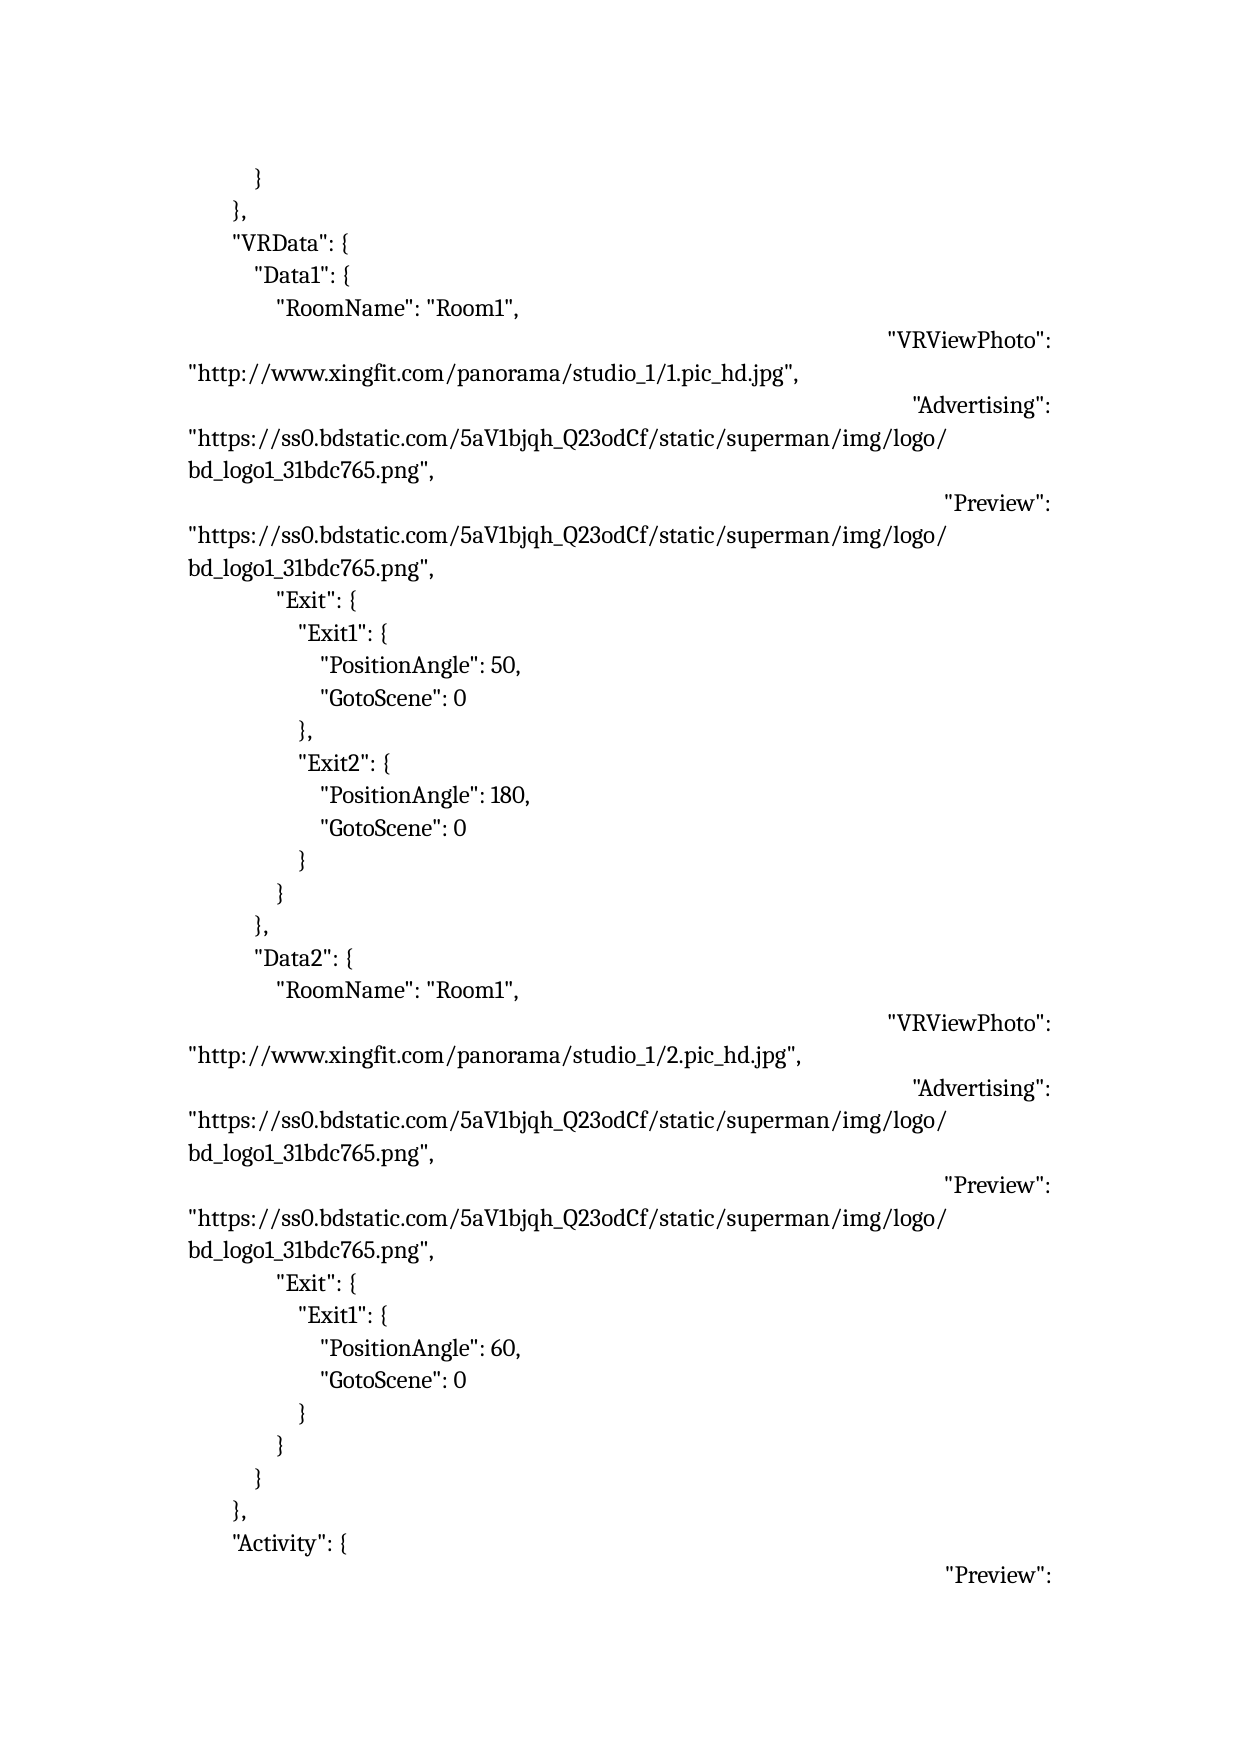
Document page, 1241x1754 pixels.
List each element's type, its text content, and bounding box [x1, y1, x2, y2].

text "Exit1": { [187, 617, 1053, 649]
text "PositionAngle": 180, [187, 779, 1053, 812]
text "Exit1": { [187, 1299, 1053, 1332]
text "Exit": { [187, 1267, 1053, 1299]
text } [187, 877, 1053, 909]
text } [187, 1397, 1053, 1429]
text "GotoScene": 0 [187, 812, 1053, 844]
text "VRData": { [187, 227, 1053, 259]
text "RoomName": "Room1", [187, 974, 1053, 1007]
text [187, 1559, 1053, 1592]
text } [187, 1462, 1053, 1494]
text }, [187, 194, 1053, 227]
text }, [187, 714, 1053, 747]
text "Preview": "https://ss0.bdstatic.com/5aV1bjqh_Q23odCf/static/superman/img/logo/bd_logo1_31bdc765.png", [187, 487, 1053, 584]
text "Exit2": { [187, 747, 1053, 779]
text } [187, 1429, 1053, 1462]
text "Preview": "https://ss0.bdstatic.com/5aV1bjqh_Q23odCf/static/superman/img/logo/bd_logo1_31bdc765.png", [187, 1169, 1053, 1267]
text }, [187, 1494, 1053, 1527]
text "Advertising": "https://ss0.bdstatic.com/5aV1bjqh_Q23odCf/static/superman/img/logo/bd_logo1_31bdc765.png", [187, 389, 1053, 487]
text "Advertising": "https://ss0.bdstatic.com/5aV1bjqh_Q23odCf/static/superman/img/logo/bd_logo1_31bdc765.png", [187, 1072, 1053, 1169]
text "PositionAngle": 50, [187, 649, 1053, 682]
text }, [187, 909, 1053, 942]
text "RoomName": "Room1", [187, 292, 1053, 324]
text "Activity": { [187, 1527, 1053, 1559]
text "PositionAngle": 60, [187, 1332, 1053, 1364]
text "Data1": { [187, 259, 1053, 292]
text } [187, 844, 1053, 877]
text "Data2": { [187, 942, 1053, 974]
text "VRViewPhoto": "http://www.xingfit.com/panorama/studio_1/2.pic_hd.jpg", [187, 1007, 1053, 1072]
text "GotoScene": 0 [187, 682, 1053, 714]
text } [187, 162, 1053, 194]
text "Exit": { [187, 584, 1053, 617]
text "GotoScene": 0 [187, 1364, 1053, 1397]
text "VRViewPhoto": "http://www.xingfit.com/panorama/studio_1/1.pic_hd.jpg", [187, 324, 1053, 389]
